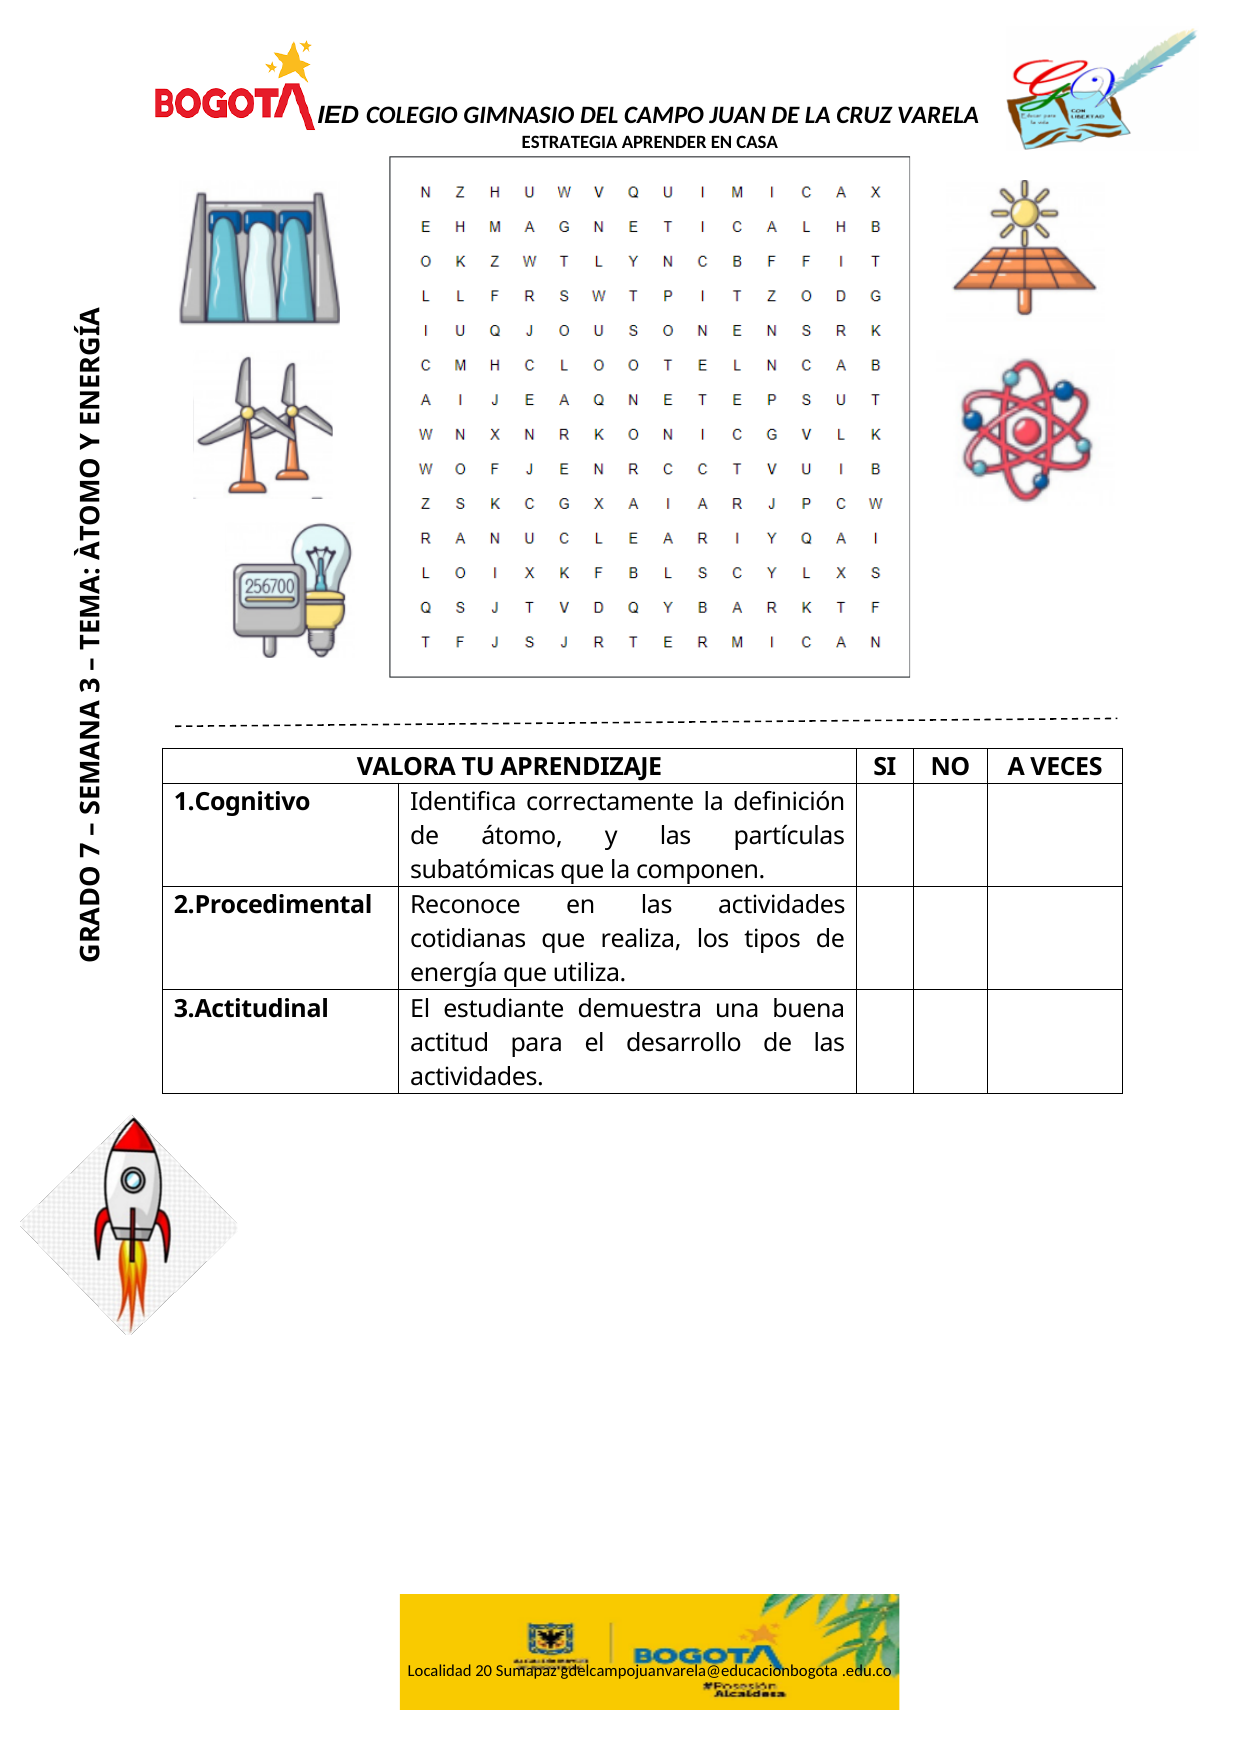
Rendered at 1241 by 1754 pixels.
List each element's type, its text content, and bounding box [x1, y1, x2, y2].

table_cell 2.Procedimental [163, 887, 398, 989]
table_cell [988, 887, 1122, 989]
table_header SI [857, 749, 913, 783]
table_cell [914, 784, 987, 886]
table_header VALORA TU APRENDIZAJE [163, 749, 856, 783]
table_cell Reconoce en las actividades cotidianas que realiza, los tipos de energía que utiliza. [399, 887, 856, 989]
picture [399, 1594, 900, 1710]
table_header A VECES [988, 749, 1122, 783]
picture [385, 152, 909, 678]
table_cell 3.Actitudinal [163, 990, 398, 1092]
table_cell [988, 990, 1122, 1092]
picture [223, 522, 355, 657]
picture [935, 349, 1115, 506]
picture [177, 180, 339, 324]
picture [346, 109, 355, 120]
table_cell [988, 784, 1122, 886]
table_cell [857, 784, 913, 886]
picture [945, 180, 1105, 322]
table_cell [857, 887, 913, 989]
picture [109, 17, 355, 166]
picture [18, 1114, 237, 1333]
table_cell [857, 990, 913, 1092]
table_cell [914, 887, 987, 989]
table_cell 1.Cognitivo [163, 784, 398, 886]
picture [1005, 26, 1199, 151]
table_cell Identifica correctamente la definición de átomo, y las partículas subatómicas que la componen. [399, 784, 856, 886]
picture [191, 350, 332, 497]
table_cell El estudiante demuestra una buena actitud para el desarrollo de las actividades. [399, 990, 856, 1092]
table_header NO [914, 749, 987, 783]
table_cell [914, 990, 987, 1092]
